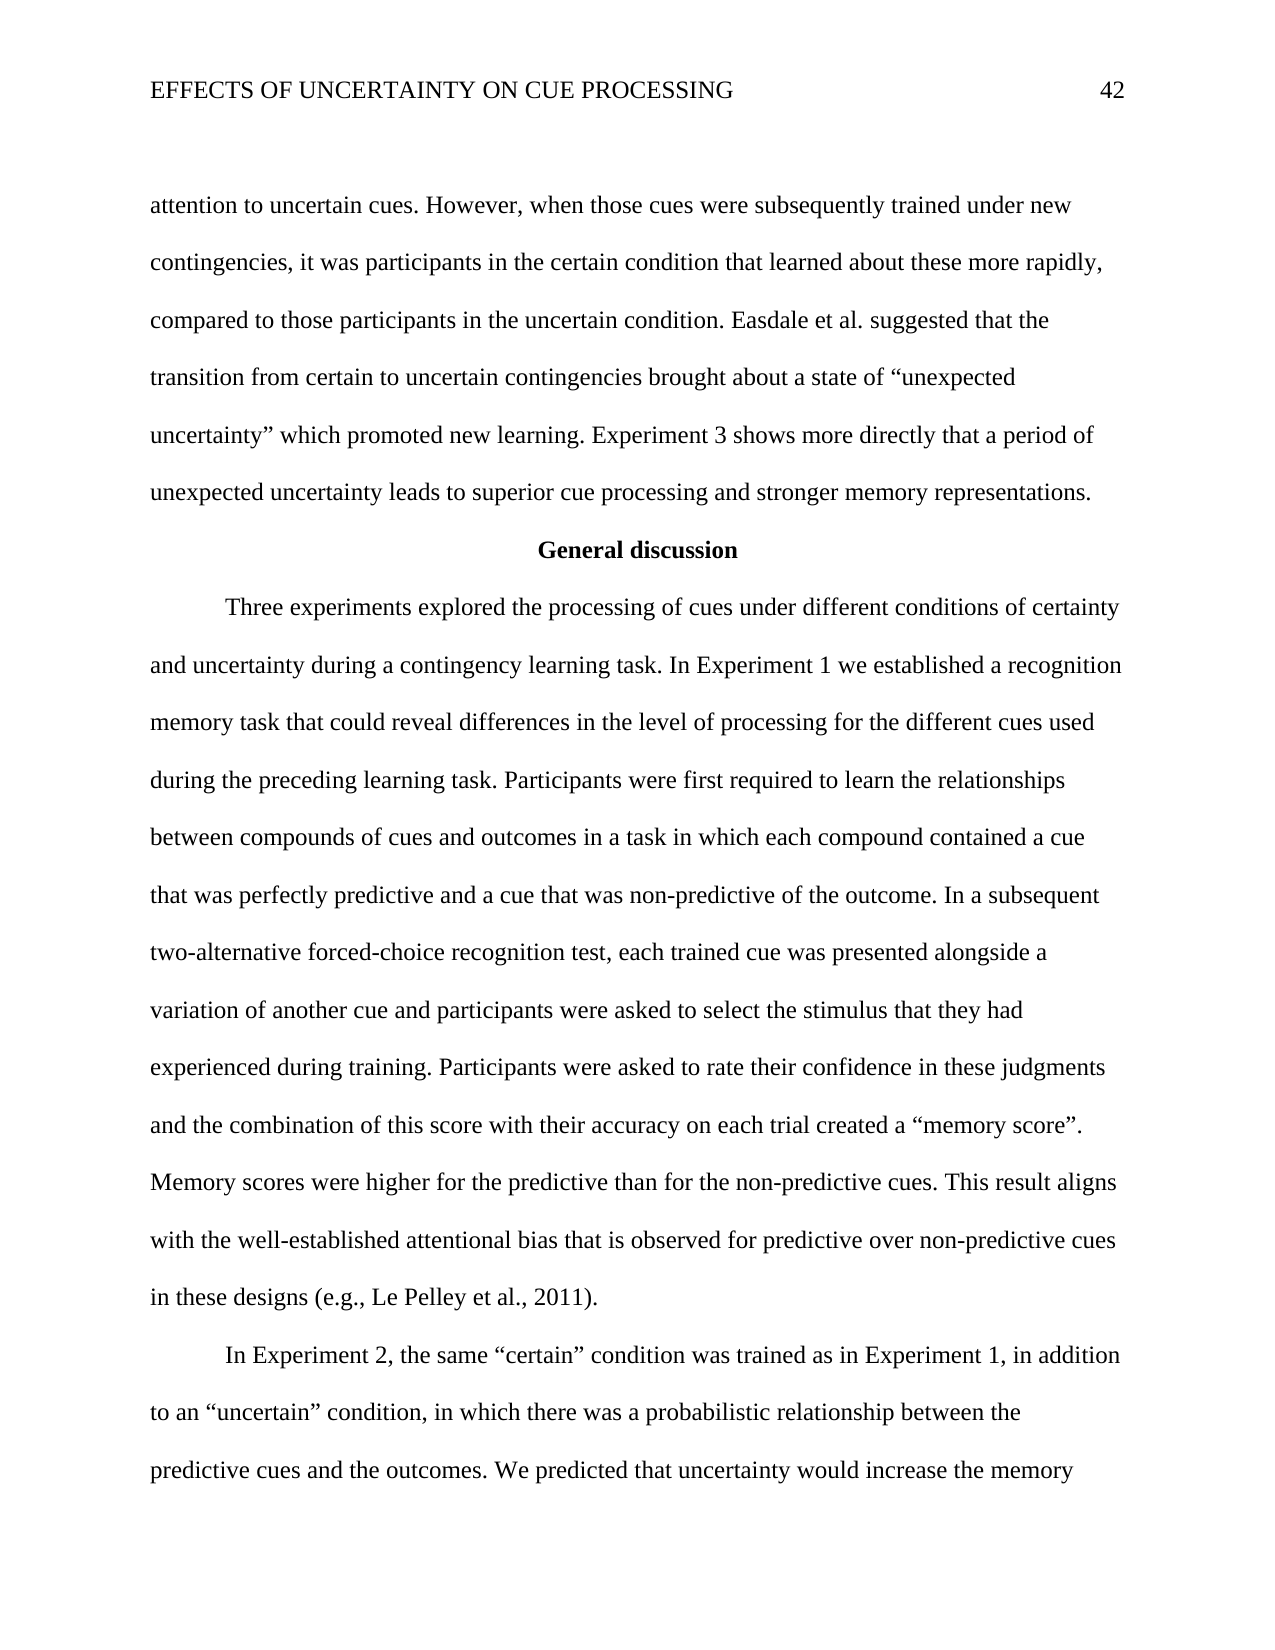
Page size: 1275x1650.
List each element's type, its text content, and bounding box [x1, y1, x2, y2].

text Three experiments explored the processing of cues under different conditions of certainty and uncertainty during a contingency learning task. In Experiment 1 we established a recognition memory task that could reveal differences in the level of processing for the different cues used during the preceding learning task. Participants were first required to learn the relationships between compounds of cues and outcomes in a task in which each compound contained a cue that was perfectly predictive and a cue that was non-predictive of the outcome. In a subsequent two-alternative forced-choice recognition test, each trained cue was presented alongside a variation of another cue and participants were asked to select the stimulus that they had experienced during training. Participants were asked to rate their confidence in these judgments and the combination of this score with their accuracy on each trial created a “memory score”. Memory scores were higher for the predictive than for the non-predictive cues. This result aligns with the well-established attentional bias that is observed for predictive over non-predictive cues in these designs (e.g., Le Pelley et al., 2011). [150, 592, 1125, 1311]
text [150, 190, 1125, 506]
subtitle General discussion [150, 535, 1125, 564]
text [150, 1340, 1125, 1484]
